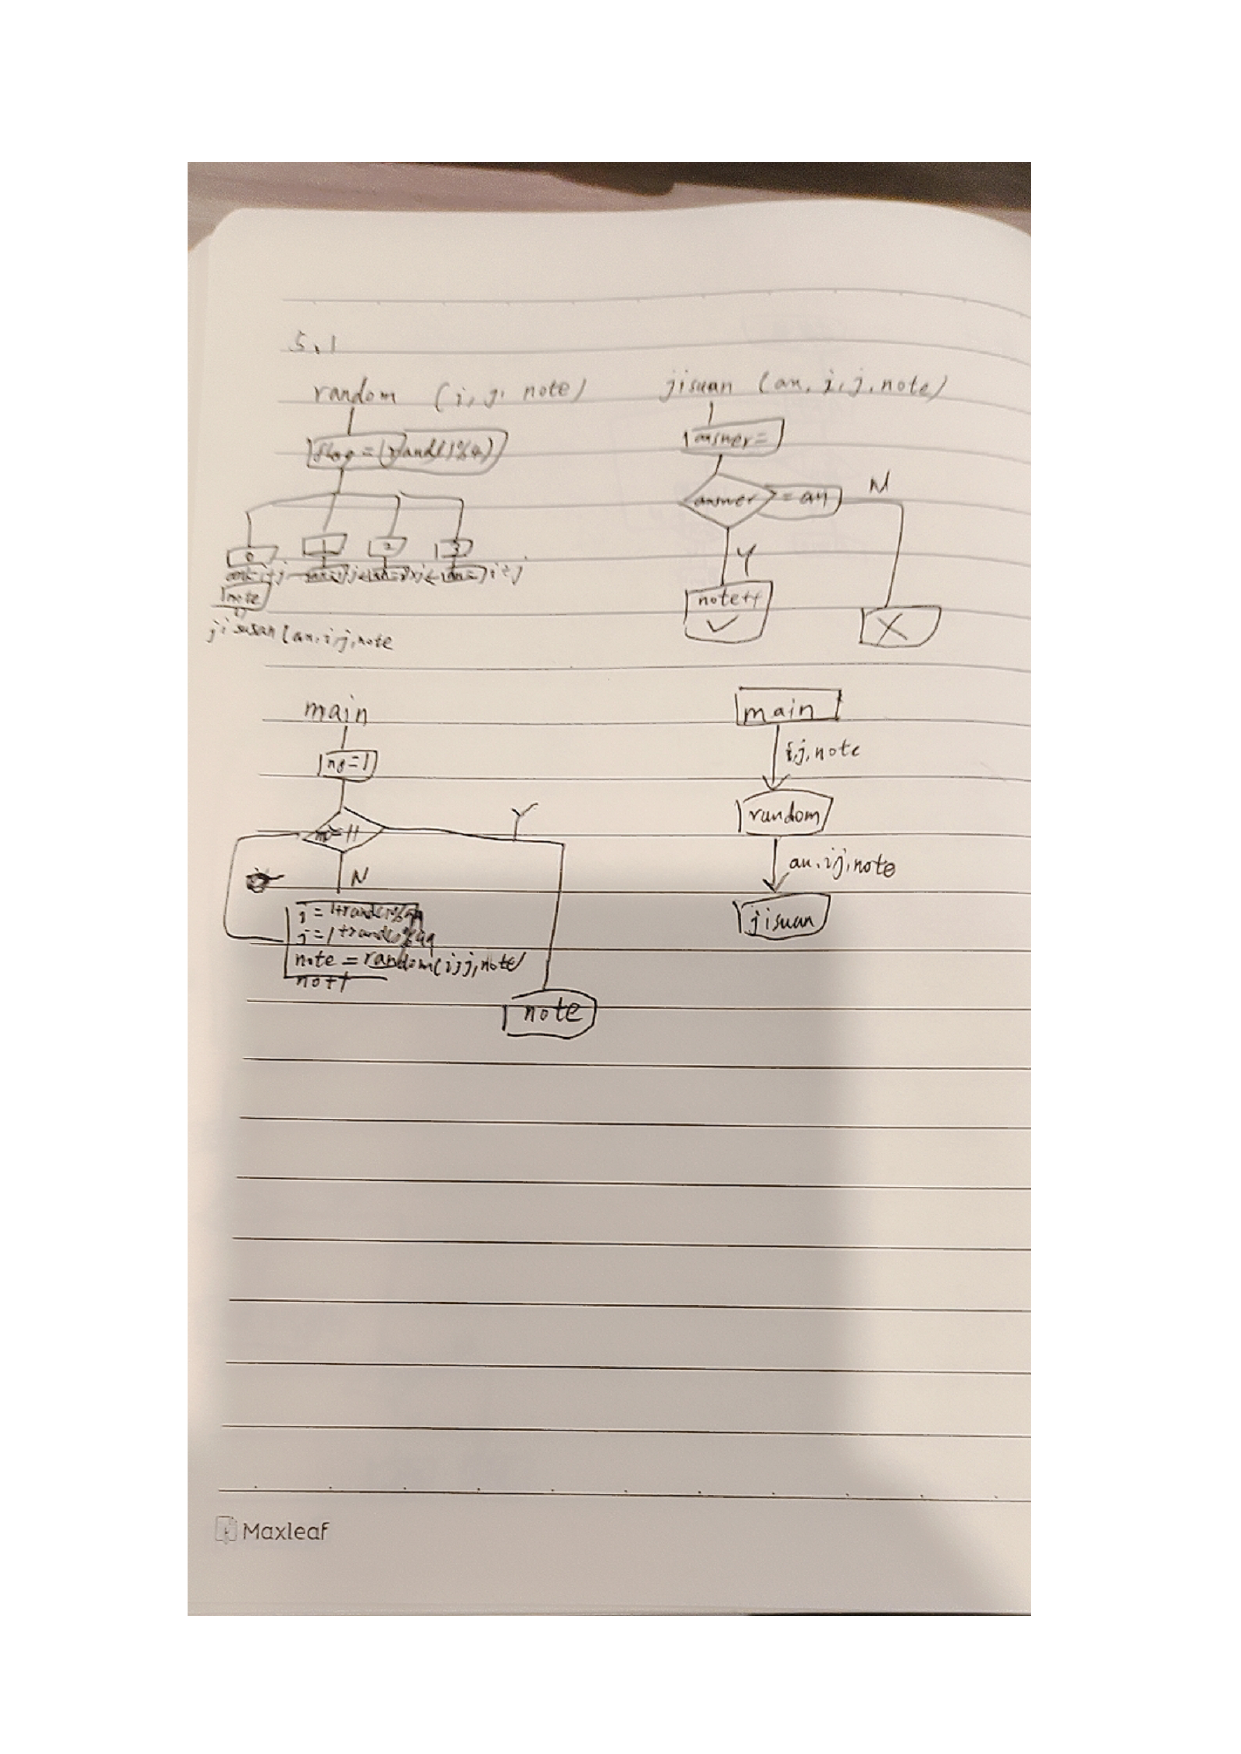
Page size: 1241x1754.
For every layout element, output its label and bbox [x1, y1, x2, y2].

picture [187, 162, 1031, 1616]
